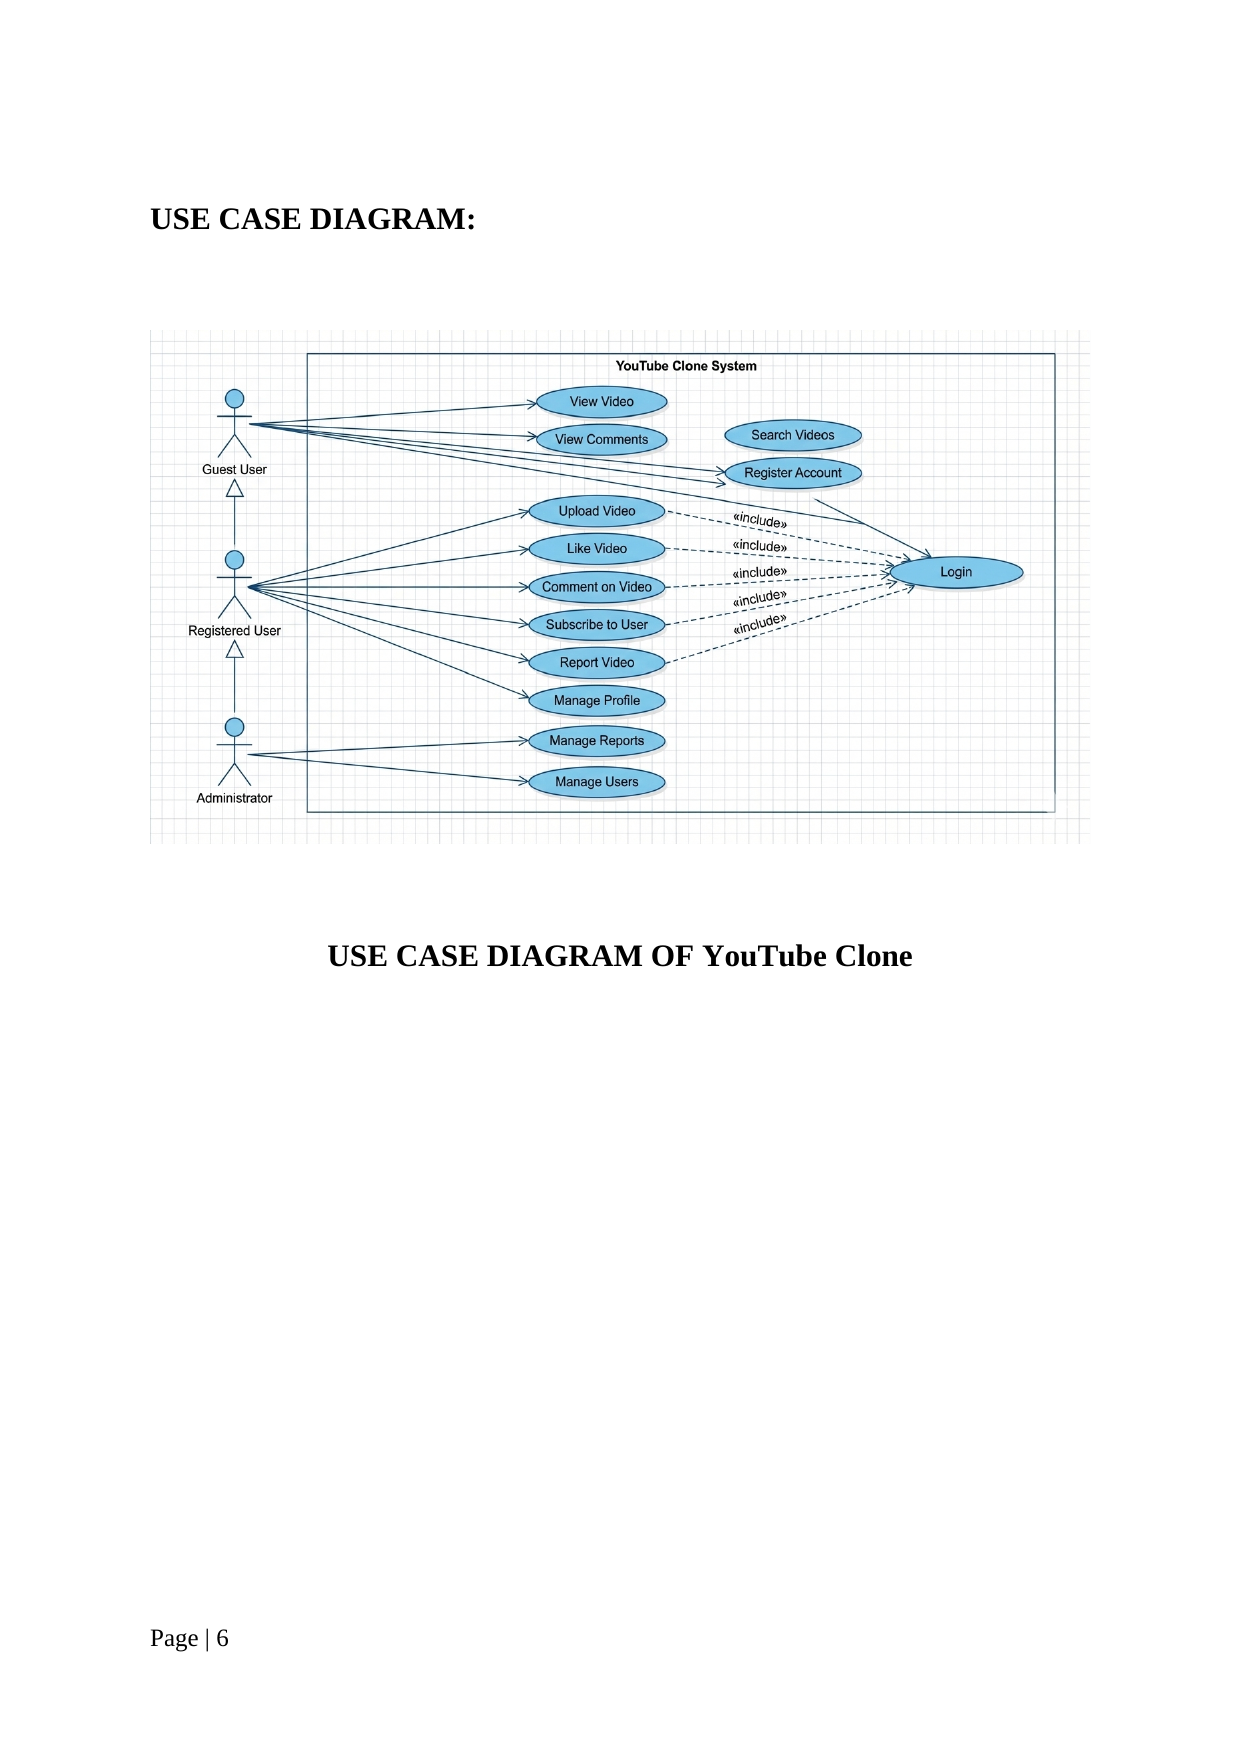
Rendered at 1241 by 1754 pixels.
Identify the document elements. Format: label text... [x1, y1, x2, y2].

picture [150, 330, 1091, 844]
text USE CASE DIAGRAM OF YouTube Clone [150, 937, 1090, 973]
text USE CASE DIAGRAM: [150, 200, 1090, 236]
